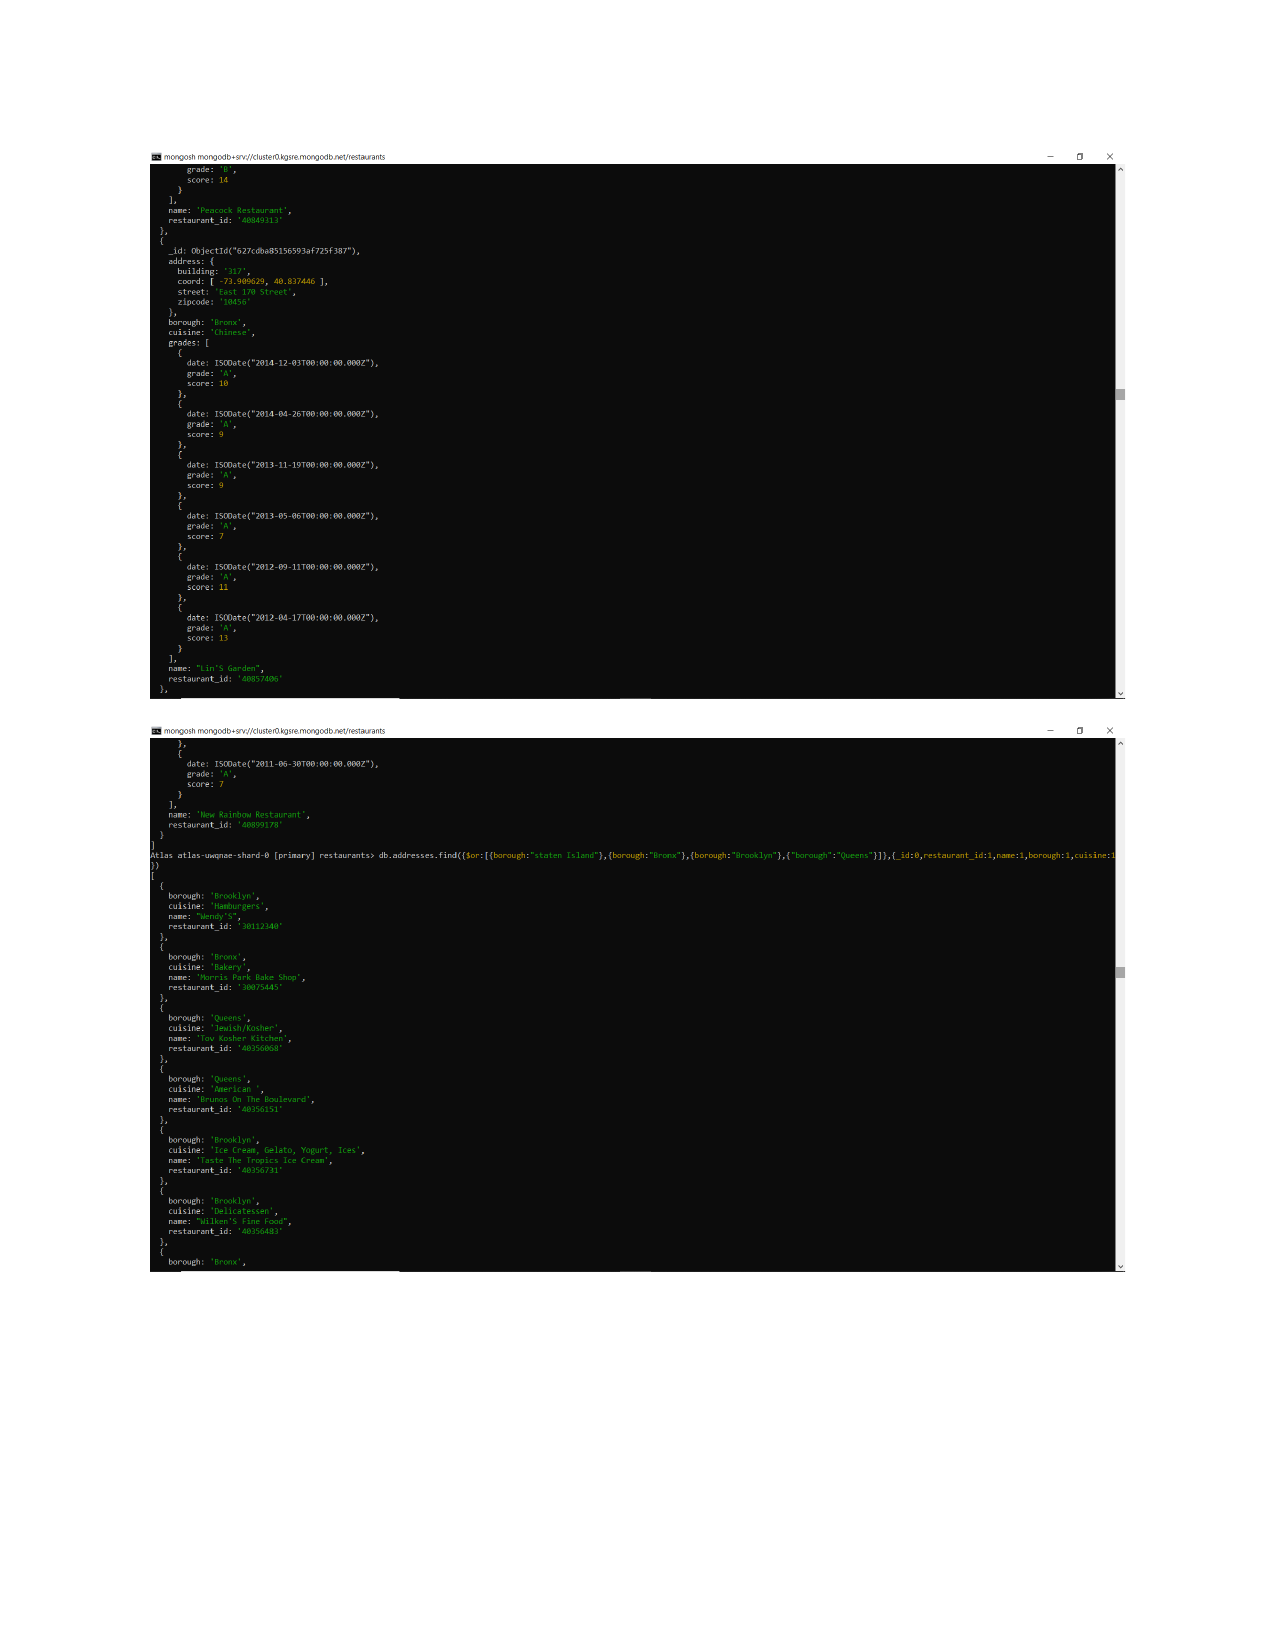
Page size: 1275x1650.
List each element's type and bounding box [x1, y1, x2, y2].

picture [150, 723, 1125, 1272]
picture [150, 150, 1125, 699]
